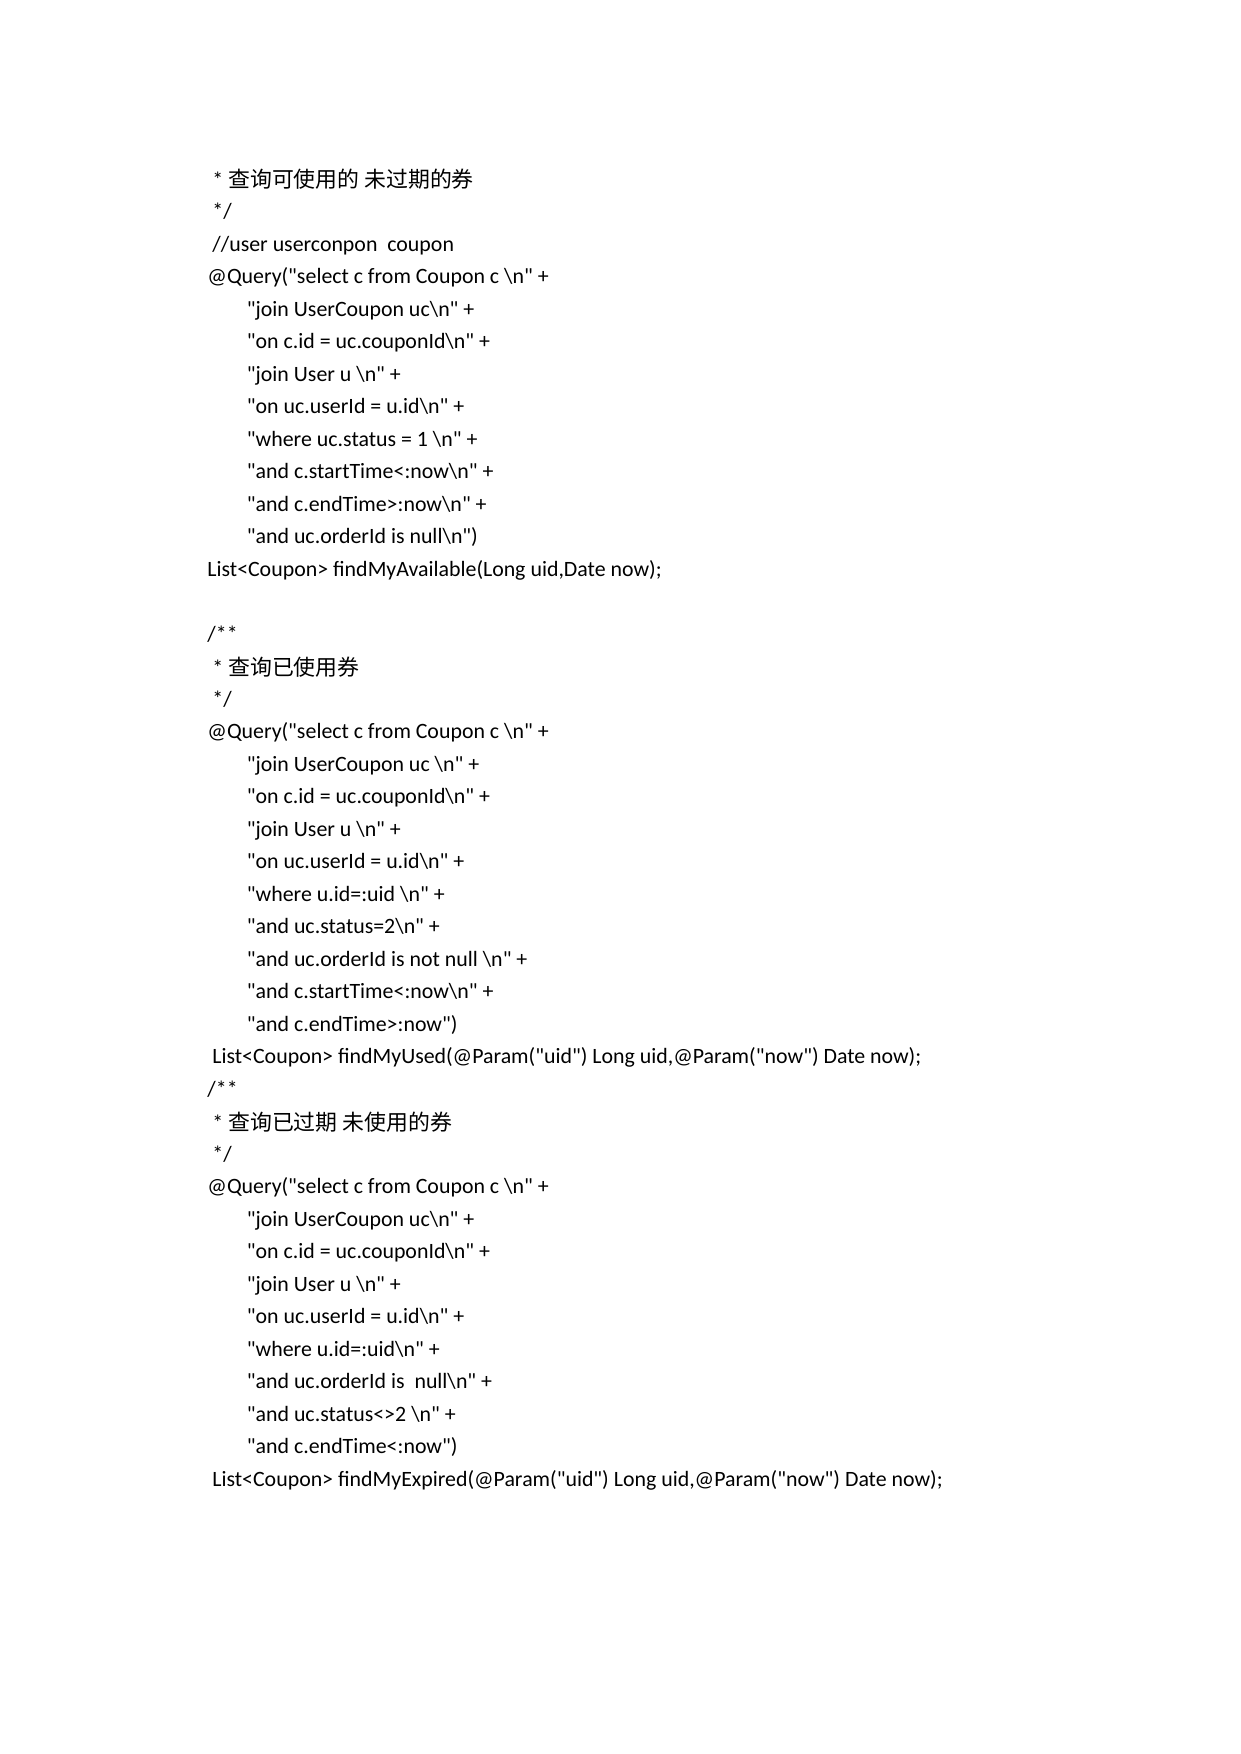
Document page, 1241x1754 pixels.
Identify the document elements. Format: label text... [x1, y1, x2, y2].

text */ [187, 1137, 1053, 1169]
text "on uc.userId = u.id\n" + [187, 844, 1053, 877]
text "and c.startTime<:now\n" + [187, 454, 1053, 487]
text "and uc.status=2\n" + [187, 909, 1053, 942]
text "where u.id=:uid\n" + [187, 1332, 1053, 1364]
text "on c.id = uc.couponId\n" + [187, 779, 1053, 812]
text "join UserCoupon uc\n" + [187, 1202, 1053, 1234]
text @Query("select c from Coupon c \n" + [187, 714, 1053, 747]
text "join User u \n" + [187, 1267, 1053, 1299]
text * 查询已使用券 [187, 649, 1053, 682]
text /** [187, 617, 1053, 649]
text "and c.startTime<:now\n" + [187, 974, 1053, 1007]
text * 查询已过期 未使用的券 [187, 1104, 1053, 1137]
text "where uc.status = 1 \n" + [187, 422, 1053, 454]
text "on c.id = uc.couponId\n" + [187, 1234, 1053, 1267]
text //user userconpon coupon [187, 227, 1053, 259]
text "and uc.orderId is null\n" + [187, 1364, 1053, 1397]
text "and c.endTime<:now") [187, 1429, 1053, 1462]
text List<Coupon> findMyAvailable(Long uid,Date now); [187, 552, 1053, 584]
text "join User u \n" + [187, 357, 1053, 389]
text "and uc.status<>2 \n" + [187, 1397, 1053, 1429]
text "and uc.orderId is null\n") [187, 519, 1053, 552]
text List<Coupon> findMyExpired(@Param("uid") Long uid,@Param("now") Date now); [187, 1462, 1053, 1494]
text "and c.endTime>:now\n" + [187, 487, 1053, 519]
text "join UserCoupon uc \n" + [187, 747, 1053, 779]
text @Query("select c from Coupon c \n" + [187, 259, 1053, 292]
text "on uc.userId = u.id\n" + [187, 1299, 1053, 1332]
text /** [187, 1072, 1053, 1104]
text "where u.id=:uid \n" + [187, 877, 1053, 909]
text "and uc.orderId is not null \n" + [187, 942, 1053, 974]
text "join User u \n" + [187, 812, 1053, 844]
text "on c.id = uc.couponId\n" + [187, 324, 1053, 357]
text "and c.endTime>:now") [187, 1007, 1053, 1039]
text */ [187, 682, 1053, 714]
text @Query("select c from Coupon c \n" + [187, 1169, 1053, 1202]
text List<Coupon> findMyUsed(@Param("uid") Long uid,@Param("now") Date now); [187, 1039, 1053, 1072]
text * 查询可使用的 未过期的券 [187, 162, 1053, 194]
text */ [187, 194, 1053, 227]
text "join UserCoupon uc\n" + [187, 292, 1053, 324]
text "on uc.userId = u.id\n" + [187, 389, 1053, 422]
